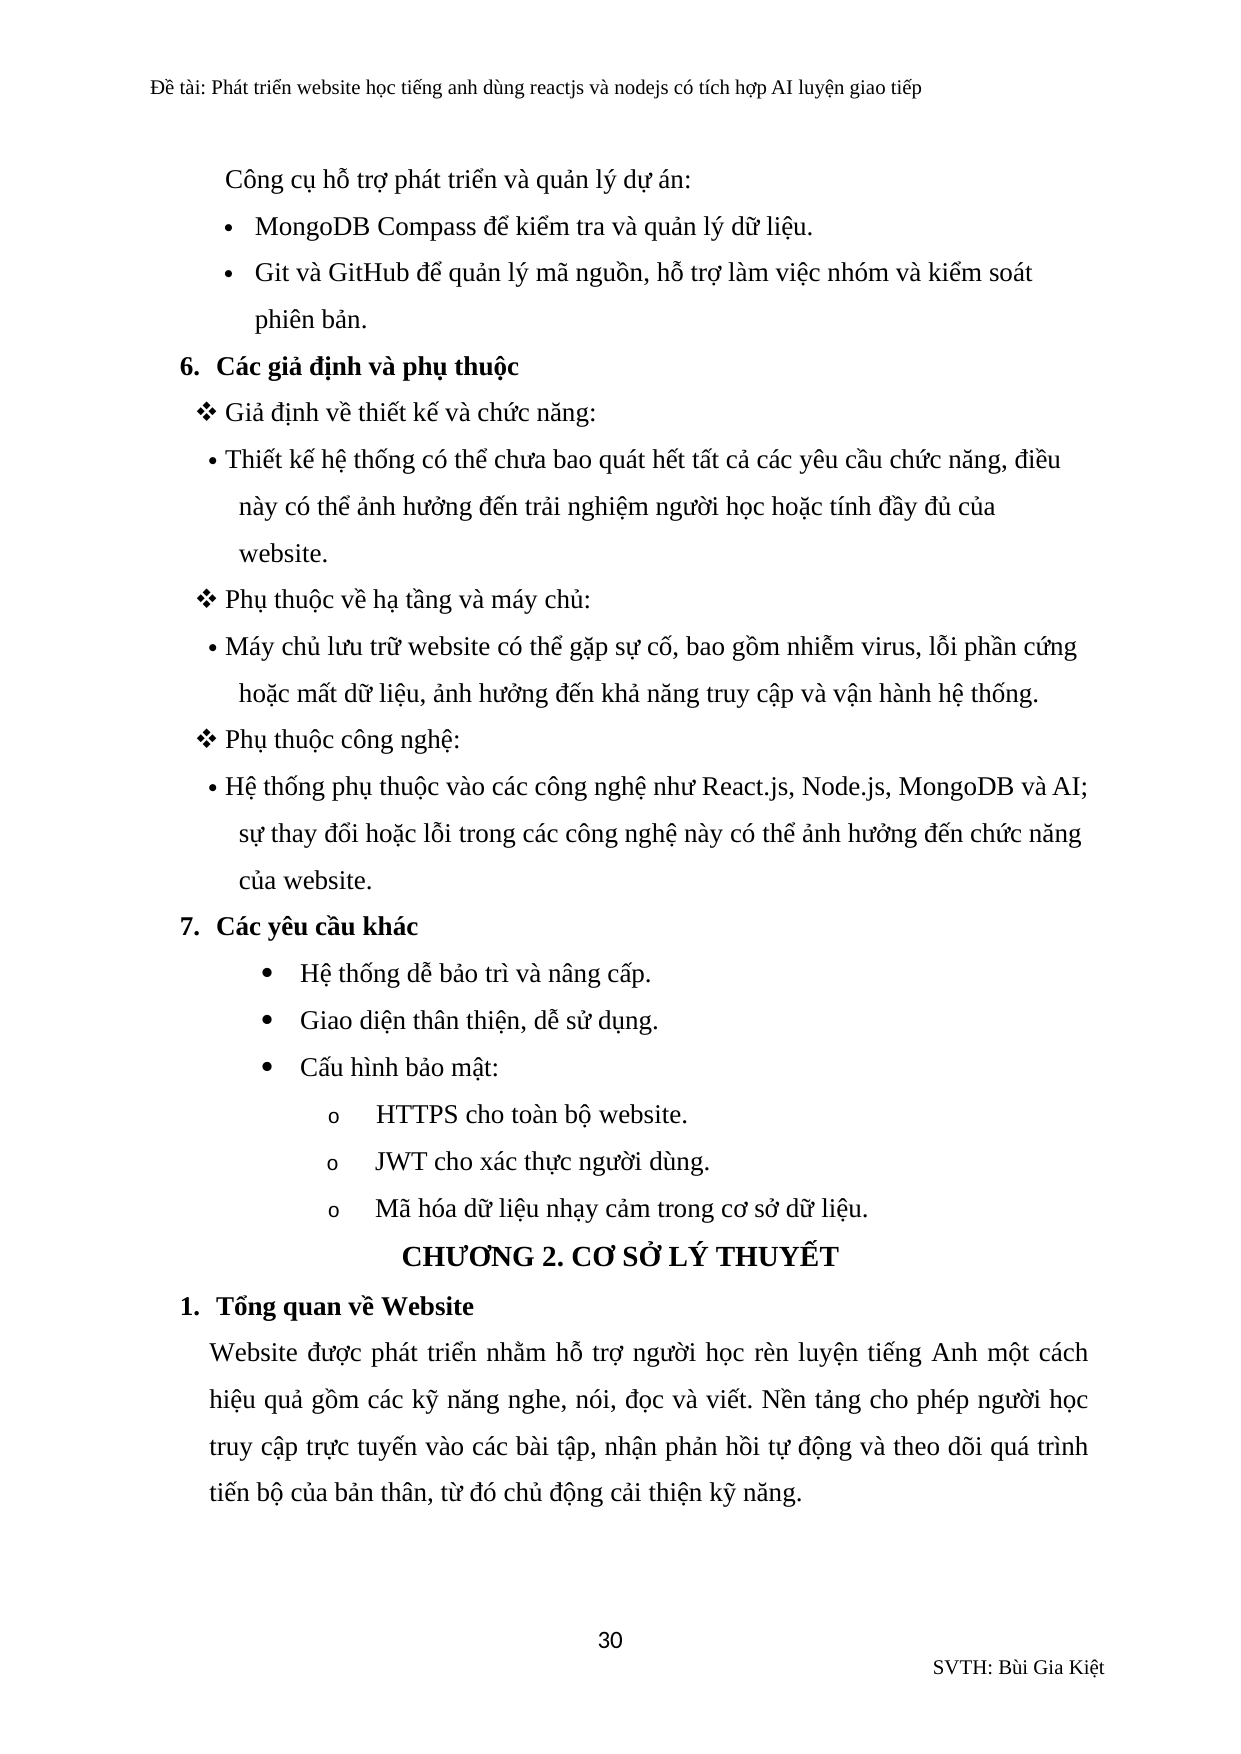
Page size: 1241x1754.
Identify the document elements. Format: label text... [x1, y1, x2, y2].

list Phụ thuộc công nghệ: [194, 723, 1090, 755]
subtitle CHƯƠNG 2. CƠ SỞ LÝ THUYẾT [150, 1239, 1090, 1273]
list HTTPS cho toàn bộ website. [327, 1098, 1090, 1129]
list Hệ thống dễ bảo trì và nâng cấp. [262, 957, 1090, 988]
text Công cụ hỗ trợ phát triển và quản lý dự án: [225, 163, 1090, 194]
list Cấu hình bảo mật: [262, 1051, 1090, 1082]
list Phụ thuộc về hạ tầng và máy chủ: [194, 583, 1090, 614]
list Máy chủ lưu trữ website có thể gặp sự cố, bao gồm nhiễm virus, lỗi phần cứng hoặc mất dữ liệu, ảnh hưởng đến khả năng truy cập và vận hành hệ thống. [209, 630, 1090, 708]
list Git và GitHub để quản lý mã nguồn, hỗ trợ làm việc nhóm và kiểm soát phiên bản. [225, 256, 1090, 334]
list Giả định về thiết kế và chức năng: [194, 396, 1090, 428]
text Website được phát triển nhằm hỗ trợ người học rèn luyện tiếng Anh một cách hiệu quả gồm các kỹ năng nghe, nói, đọc và viết. Nền tảng cho phép người học truy cập trực tuyến vào các bài tập, nhận phản hồi tự động và theo dõi quá trình tiến bộ của bản thân, từ đó chủ động cải thiện kỹ năng. [209, 1337, 1090, 1508]
list Các giả định và phụ thuộc [179, 350, 1090, 381]
list MongoDB Compass để kiểm tra và quản lý dữ liệu. [225, 210, 1090, 241]
list Hệ thống phụ thuộc vào các công nghệ như React.js, Node.js, MongoDB và AI; sự thay đổi hoặc lỗi trong các công nghệ này có thể ảnh hưởng đến chức năng của website. [209, 770, 1090, 895]
list Tổng quan về Website [179, 1290, 1090, 1321]
list Giao diện thân thiện, dễ sử dụng. [262, 1004, 1090, 1035]
list Thiết kế hệ thống có thể chưa bao quát hết tất cả các yêu cầu chức năng, điều này có thể ảnh hưởng đến trải nghiệm người học hoặc tính đầy đủ của website. [209, 443, 1090, 568]
list Mã hóa dữ liệu nhạy cảm trong cơ sở dữ liệu. [269, 1192, 1090, 1224]
list Các yêu cầu khác [179, 910, 1090, 942]
list JWT cho xác thực người dùng. [298, 1145, 1090, 1177]
